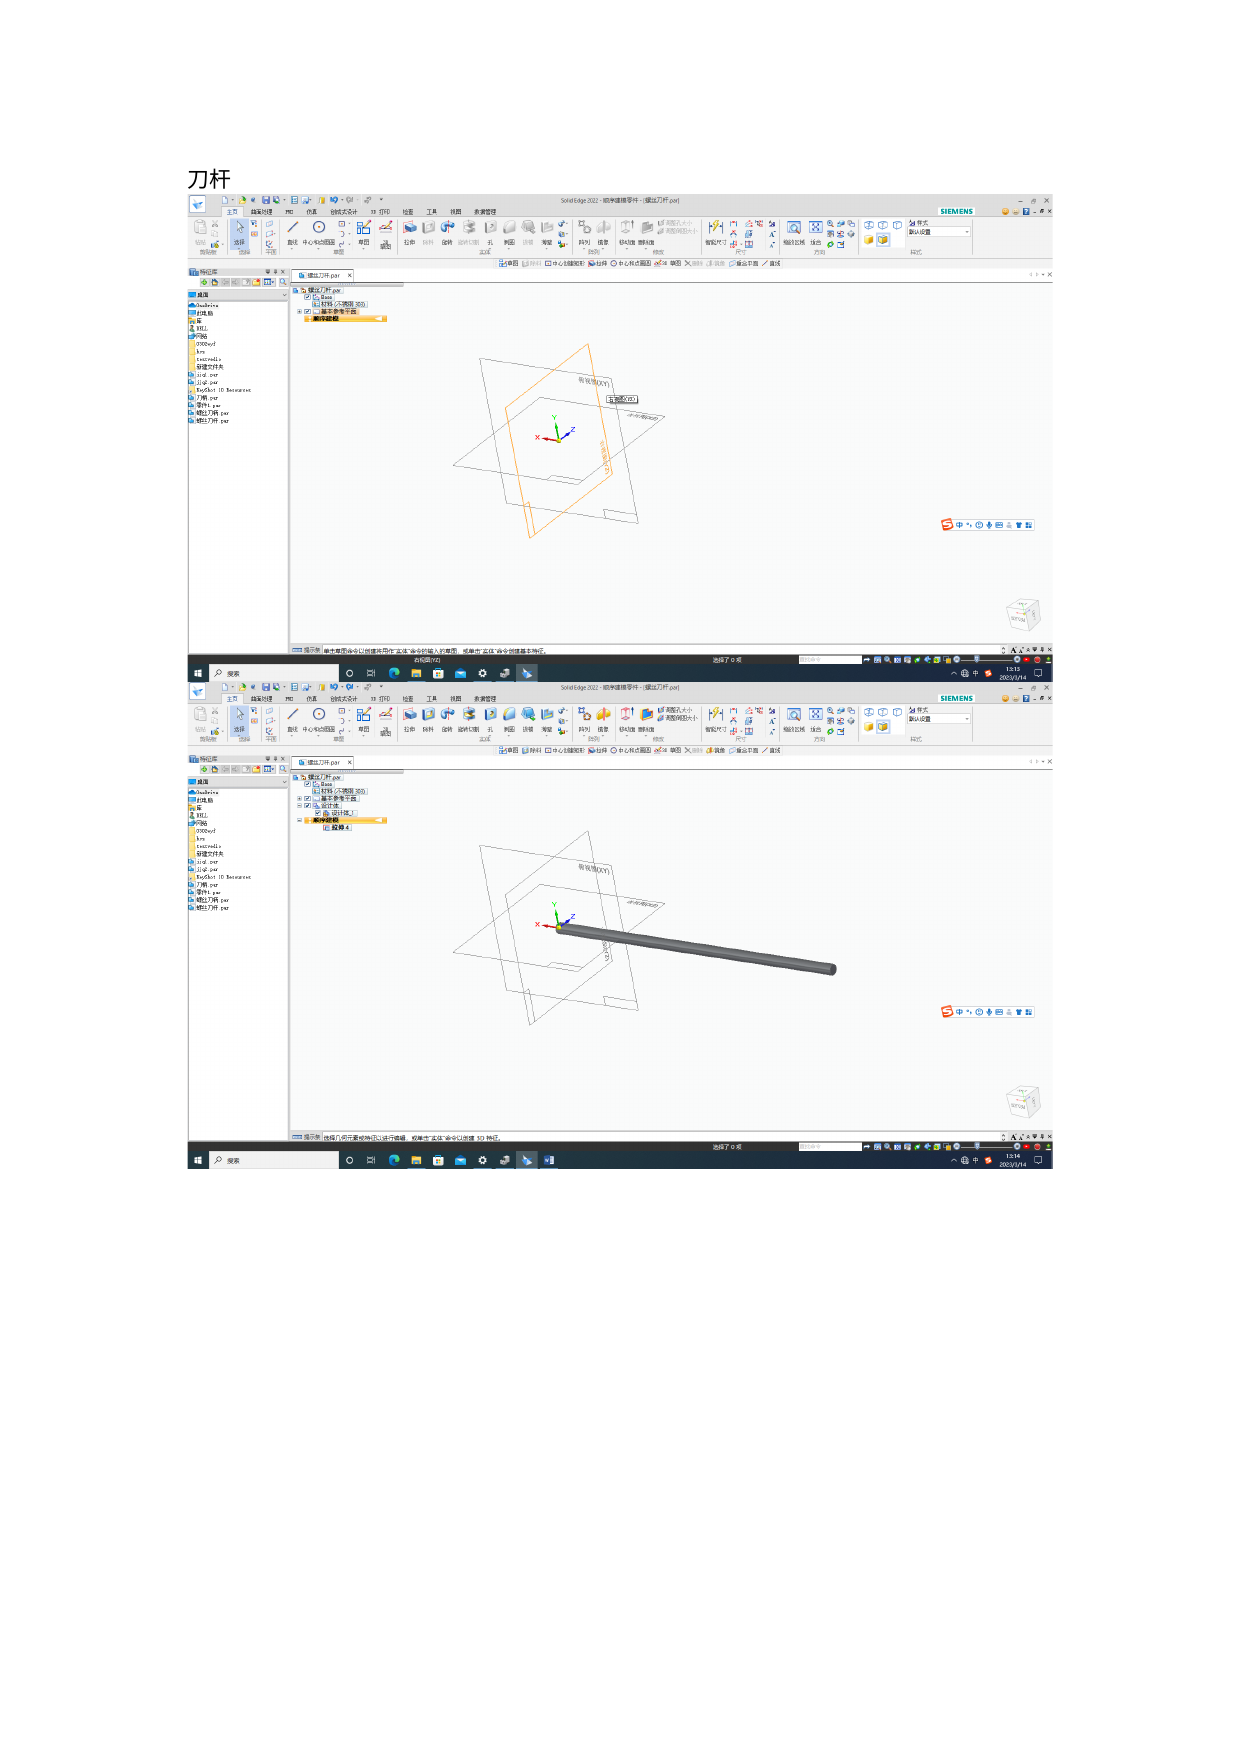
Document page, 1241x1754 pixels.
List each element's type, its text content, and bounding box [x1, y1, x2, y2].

picture [187, 194, 1053, 1169]
text 刀杆 [187, 162, 1053, 194]
